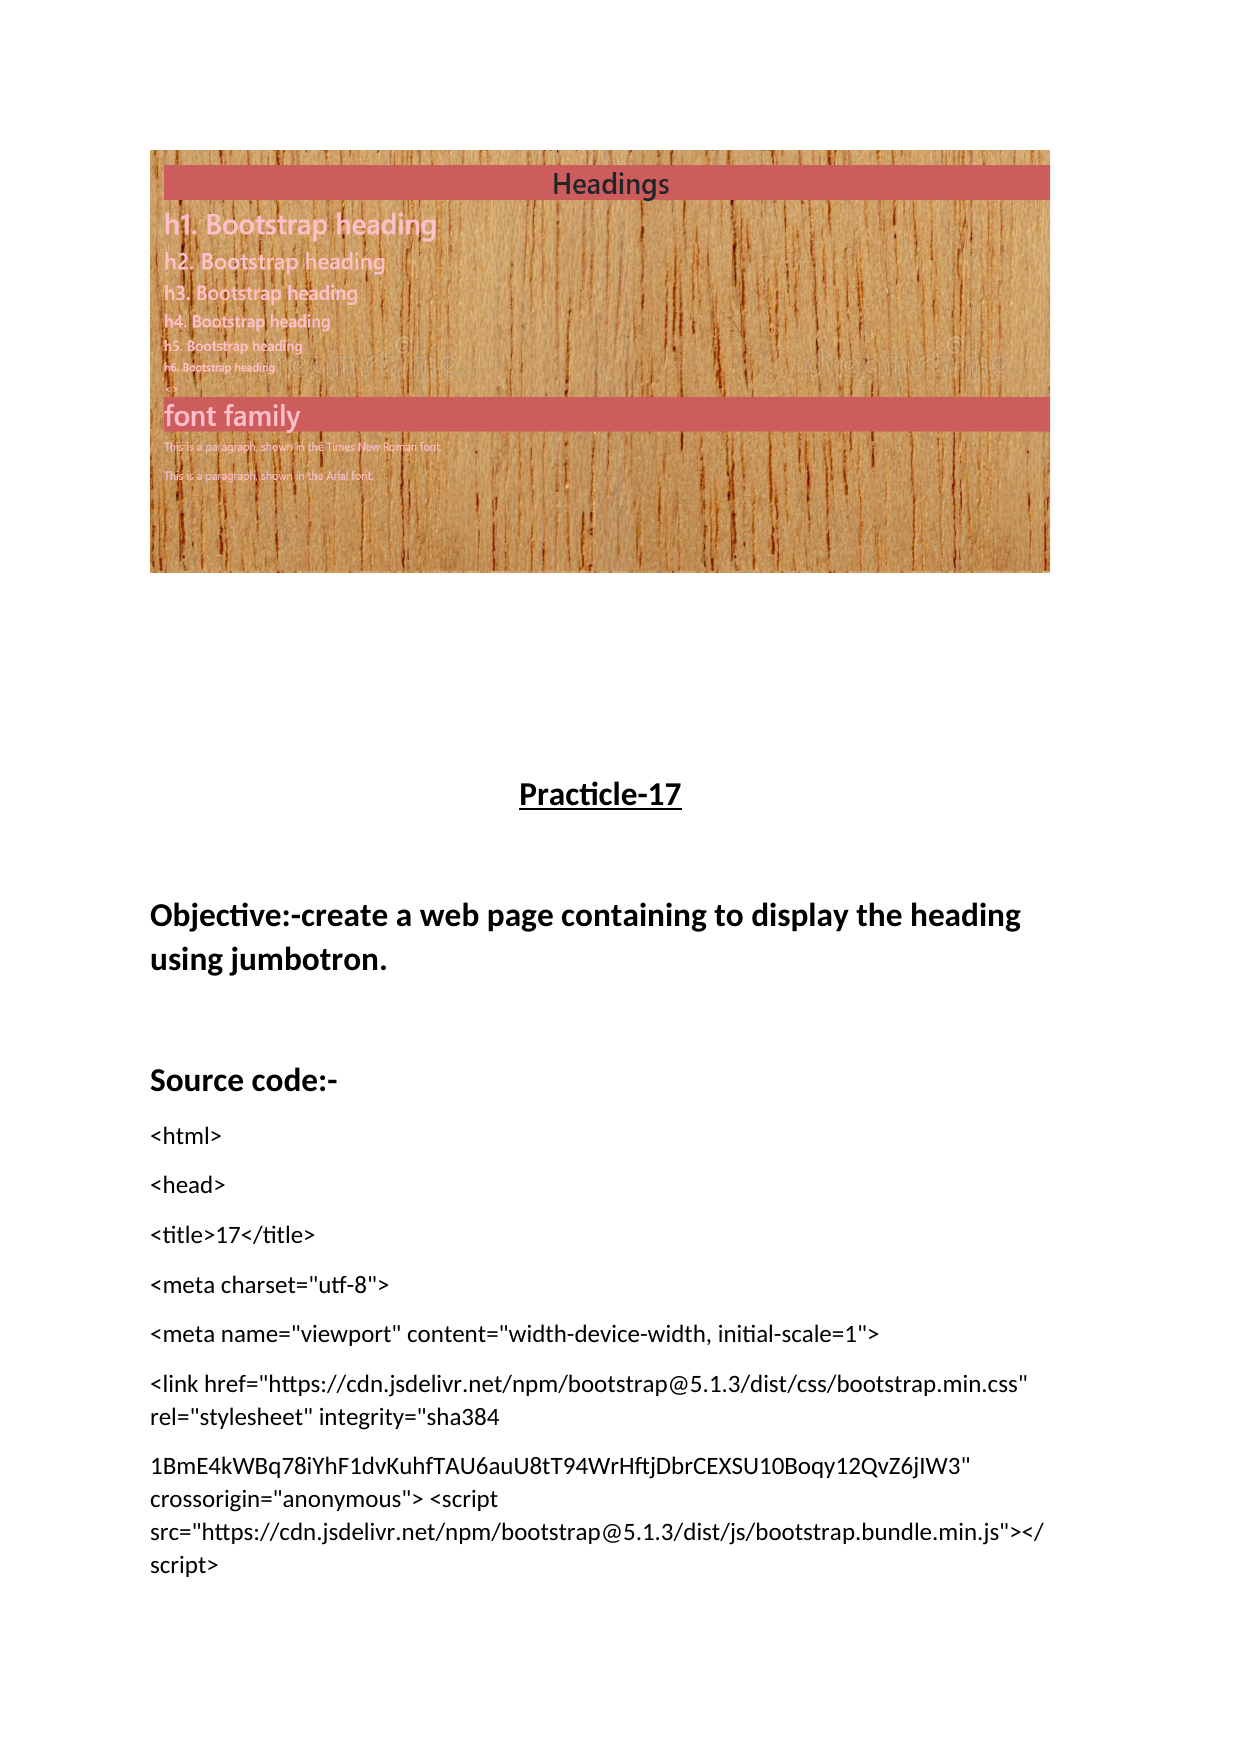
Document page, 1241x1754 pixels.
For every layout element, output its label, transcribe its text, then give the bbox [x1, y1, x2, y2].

text <meta charset="utf-8"> [150, 1269, 1090, 1299]
picture [150, 150, 1050, 573]
text Source code:- [150, 1059, 1090, 1100]
text <link href="https://cdn.jsdelivr.net/npm/bootstrap@5.1.3/dist/css/bootstrap.min.css" rel="stylesheet" integrity="sha384 [150, 1368, 1090, 1431]
text Practicle-17 [150, 773, 1090, 814]
text <meta name="viewport" content="width-device-width, initial-scale=1"> [150, 1318, 1090, 1349]
text <head> [150, 1170, 1090, 1200]
text <title>17</title> [150, 1219, 1090, 1250]
text Objective:-create a web page containing to display the heading using jumbotron. [150, 894, 1090, 979]
text <html> [150, 1120, 1090, 1151]
text 1BmE4kWBq78iYhF1dvKuhfTAU6auU8tT94WrHftjDbrCEXSU10Boqy12QvZ6jIW3" crossorigin="anonymous"> <script src="https://cdn.jsdelivr.net/npm/bootstrap@5.1.3/dist/js/bootstrap.bundle.min.js"></script> [150, 1451, 1090, 1580]
